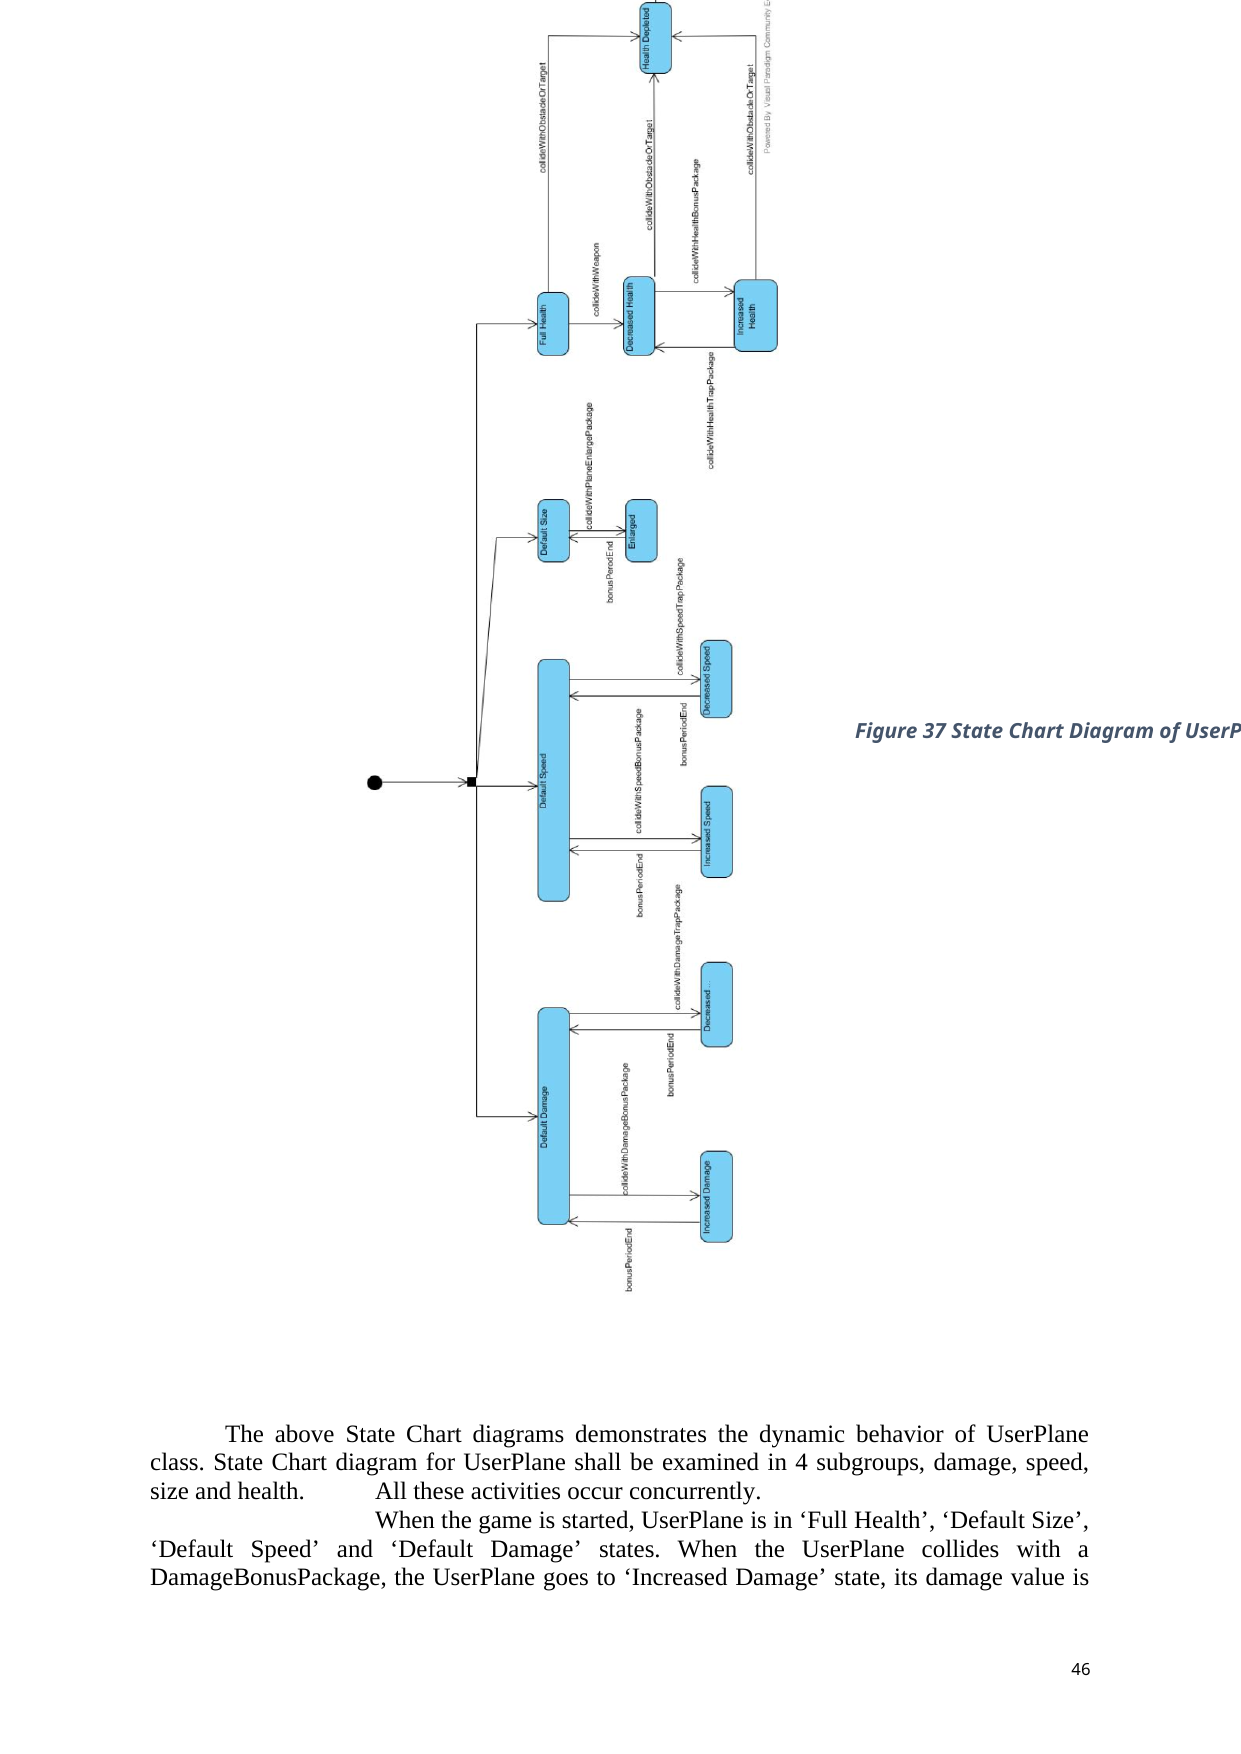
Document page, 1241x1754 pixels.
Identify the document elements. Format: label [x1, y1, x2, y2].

picture [366, 0, 779, 1300]
text [150, 1419, 1090, 1591]
